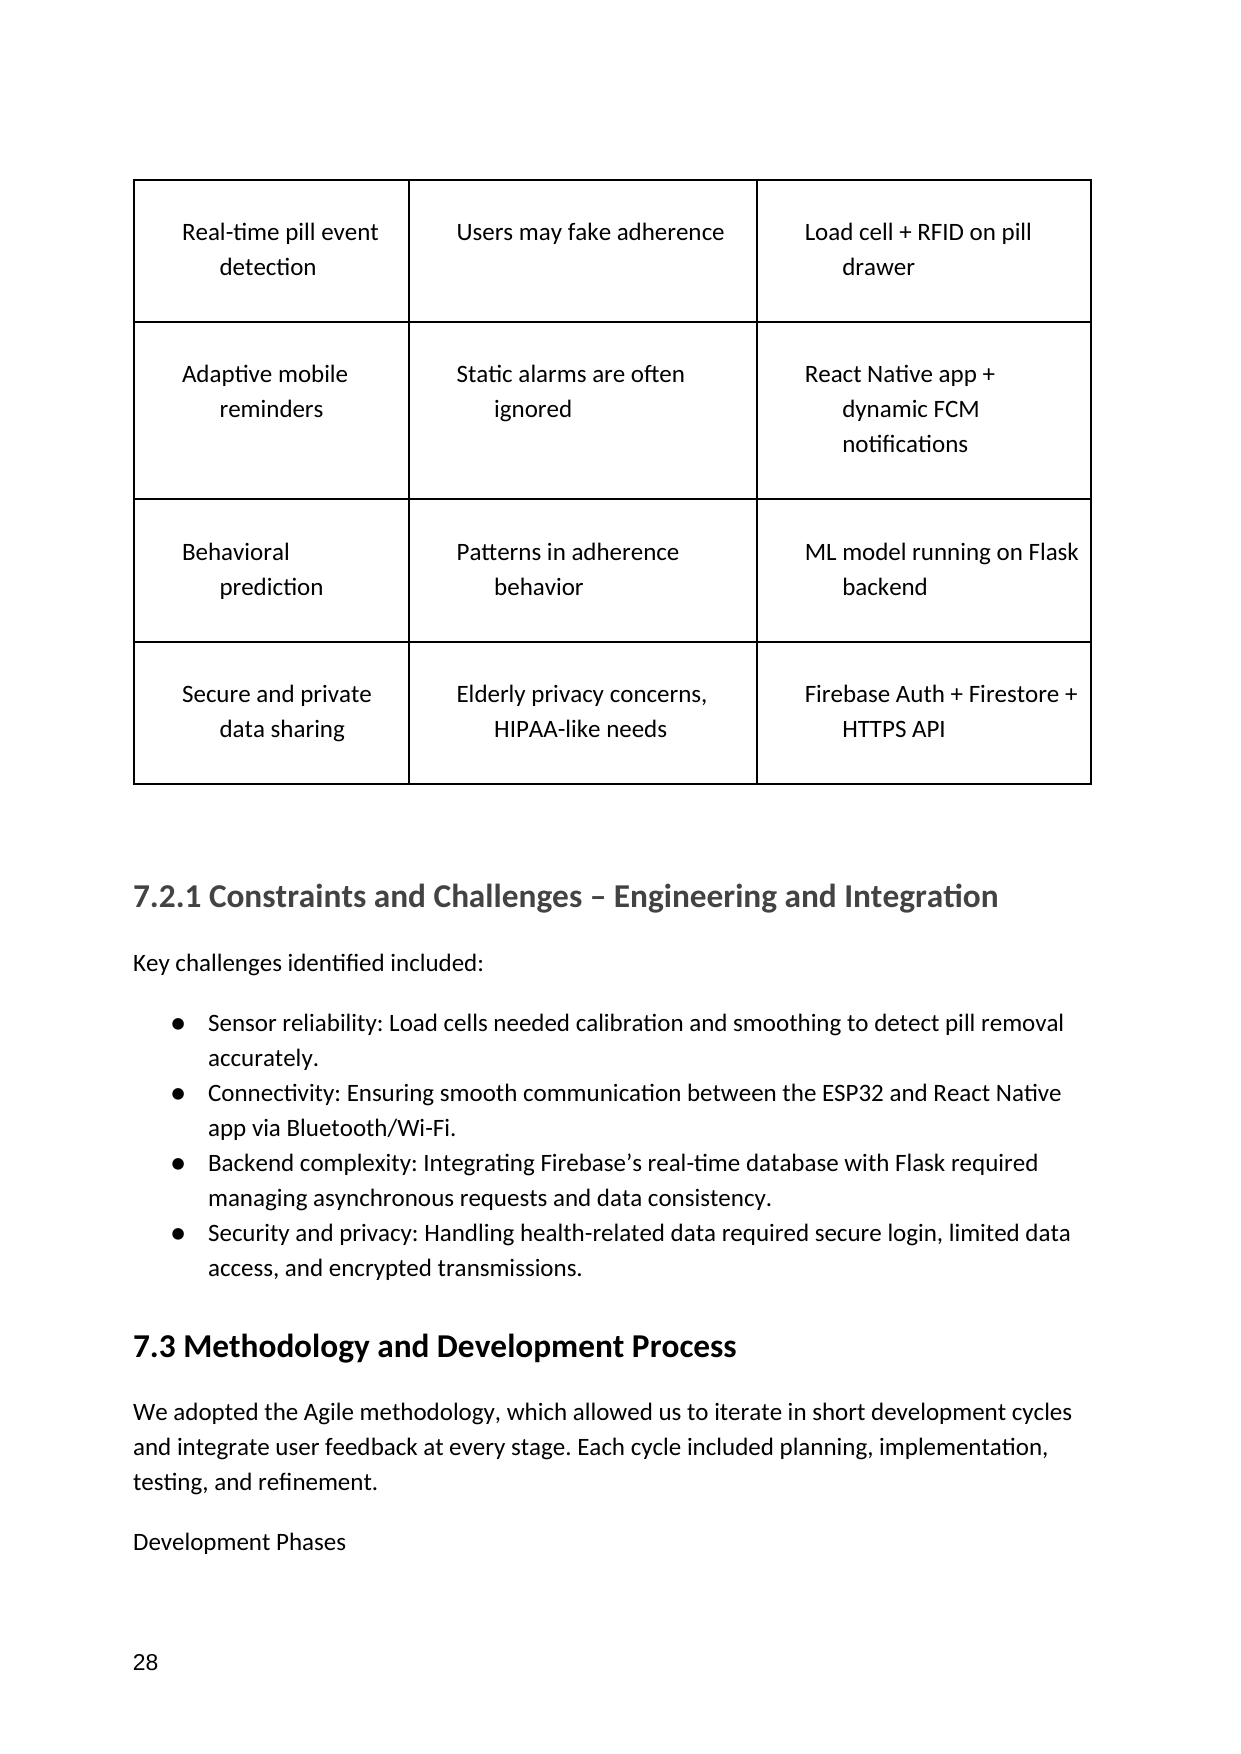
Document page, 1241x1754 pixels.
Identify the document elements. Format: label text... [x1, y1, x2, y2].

list Connectivity: Ensuring smooth communication between the ESP32 and React Native app via Bluetooth/Wi-Fi. [170, 1077, 1090, 1143]
list Backend complexity: Integrating Firebase’s real-time database with Flask required managing asynchronous requests and data consistency. [170, 1147, 1090, 1213]
table_cell Static alarms are often ignored [410, 323, 756, 498]
table_cell ML model running on Flask backend [758, 500, 1090, 641]
table_cell Secure and private data sharing [135, 643, 408, 783]
subtitle 7.2.1 Constraints and Challenges – Engineering and Integration [133, 875, 1090, 916]
text Key challenges identified included: [133, 947, 1090, 978]
table_cell Firebase Auth + Firestore + HTTPS API [758, 643, 1090, 783]
table_cell Load cell + RFID on pill drawer [758, 181, 1090, 321]
table_cell Users may fake adherence [410, 181, 756, 321]
list Security and privacy: Handling health-related data required secure login, limited data access, and encrypted transmissions. [170, 1217, 1090, 1283]
subtitle 7.3 Methodology and Development Process [133, 1325, 1090, 1365]
list Sensor reliability: Load cells needed calibration and smoothing to detect pill removal accurately. [170, 1007, 1090, 1073]
table_cell Behavioral prediction [135, 500, 408, 641]
table_cell Real-time pill event detection [135, 181, 408, 321]
table_cell Adaptive mobile reminders [135, 323, 408, 498]
subtitle Development Phases [133, 1526, 1090, 1557]
table_cell Patterns in adherence behavior [410, 500, 756, 641]
table_cell Elderly privacy concerns, HIPAA-like needs [410, 643, 756, 783]
text We adopted the Agile methodology, which allowed us to iterate in short development cycles and integrate user feedback at every stage. Each cycle included planning, implementation, testing, and refinement. [133, 1396, 1090, 1497]
table_cell React Native app + dynamic FCM notifications [758, 323, 1090, 498]
